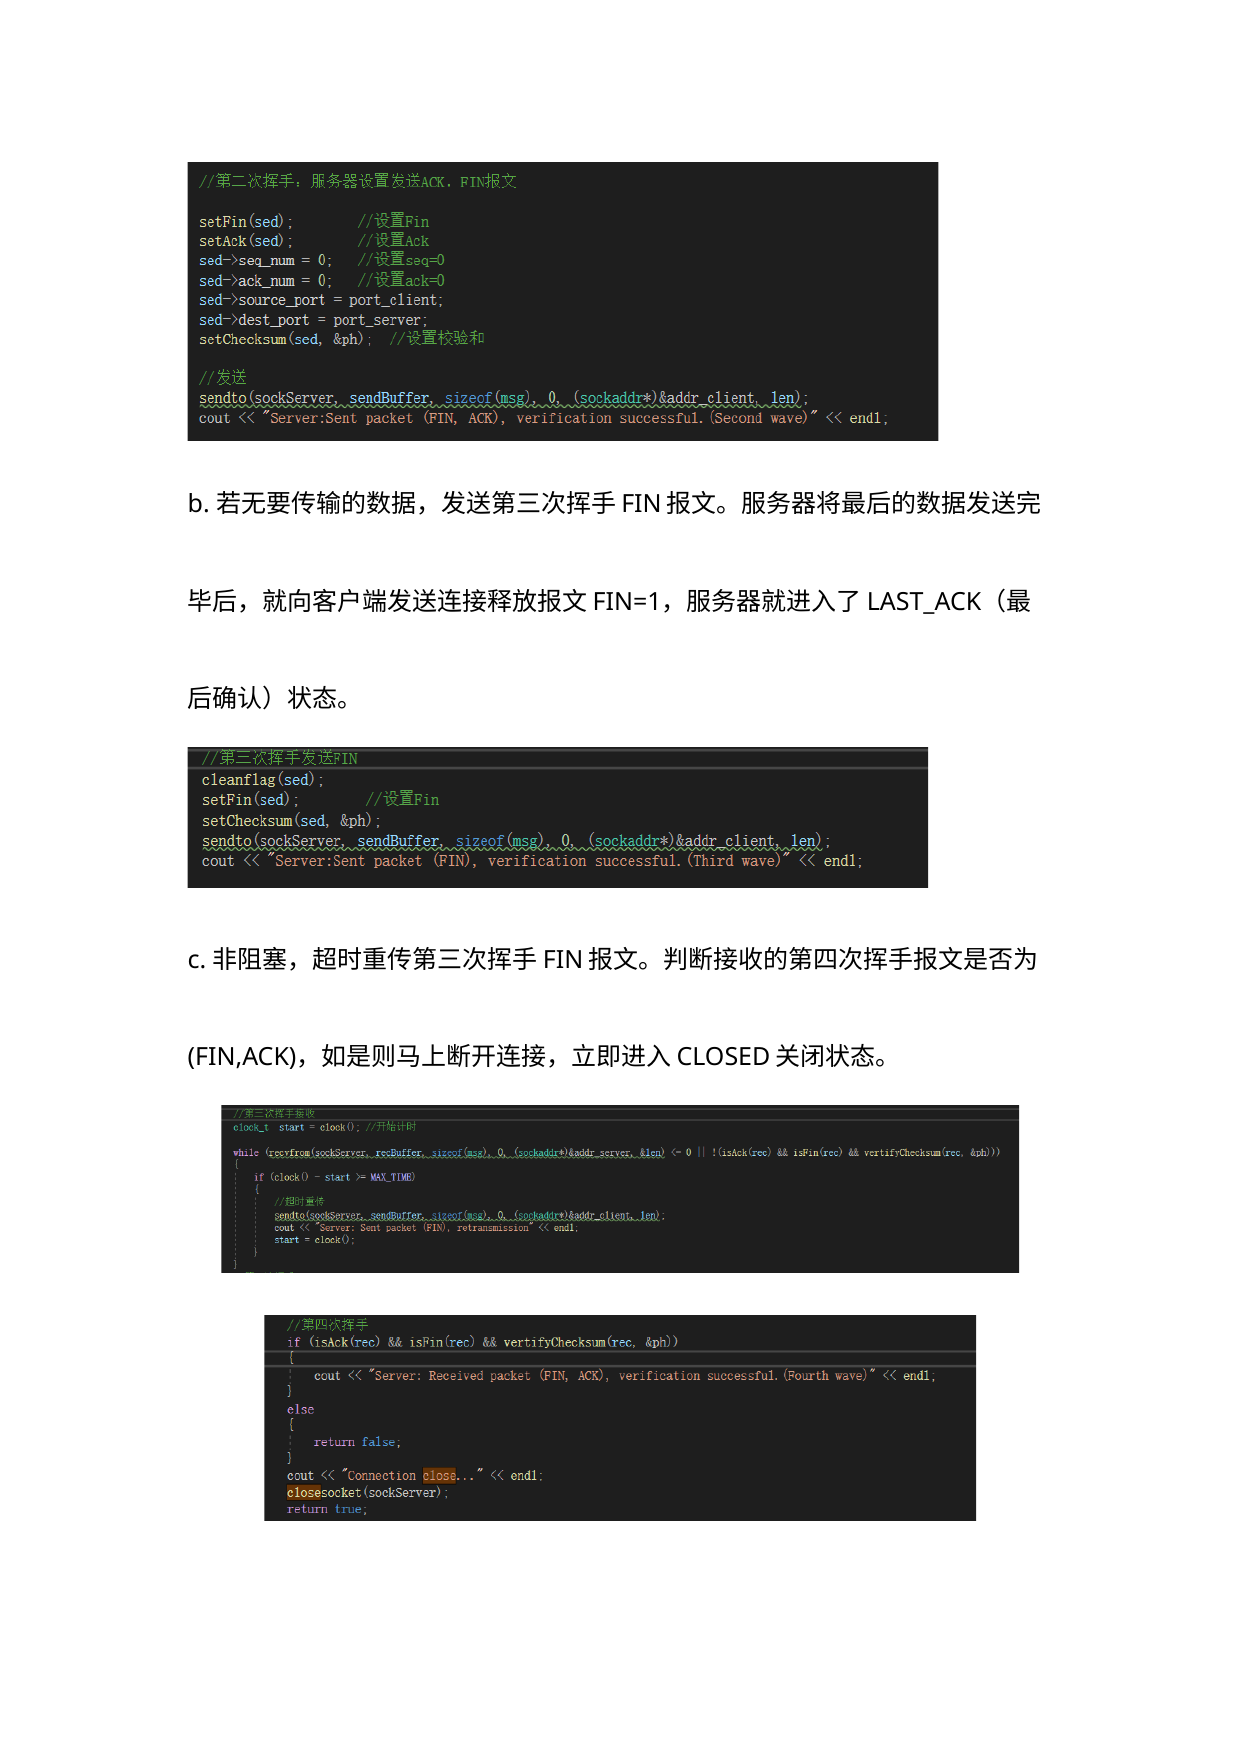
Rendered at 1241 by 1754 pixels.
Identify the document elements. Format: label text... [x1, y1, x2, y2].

picture [187, 162, 939, 441]
picture [221, 1105, 1020, 1273]
list 非阻塞，超时重传第三次挥手FIN报文。判断接收的第四次挥手报文是否为(FIN,ACK)，如是则马上断开连接，立即进入CLOSED关闭状态。 [187, 925, 1053, 1087]
picture [264, 1315, 977, 1521]
picture [187, 747, 929, 888]
list 若无要传输的数据，发送第三次挥手FIN报文。服务器将最后的数据发送完毕后，就向客户端发送连接释放报文FIN=1，服务器就进入了LAST_ACK（最后确认）状态。 [187, 469, 1053, 729]
